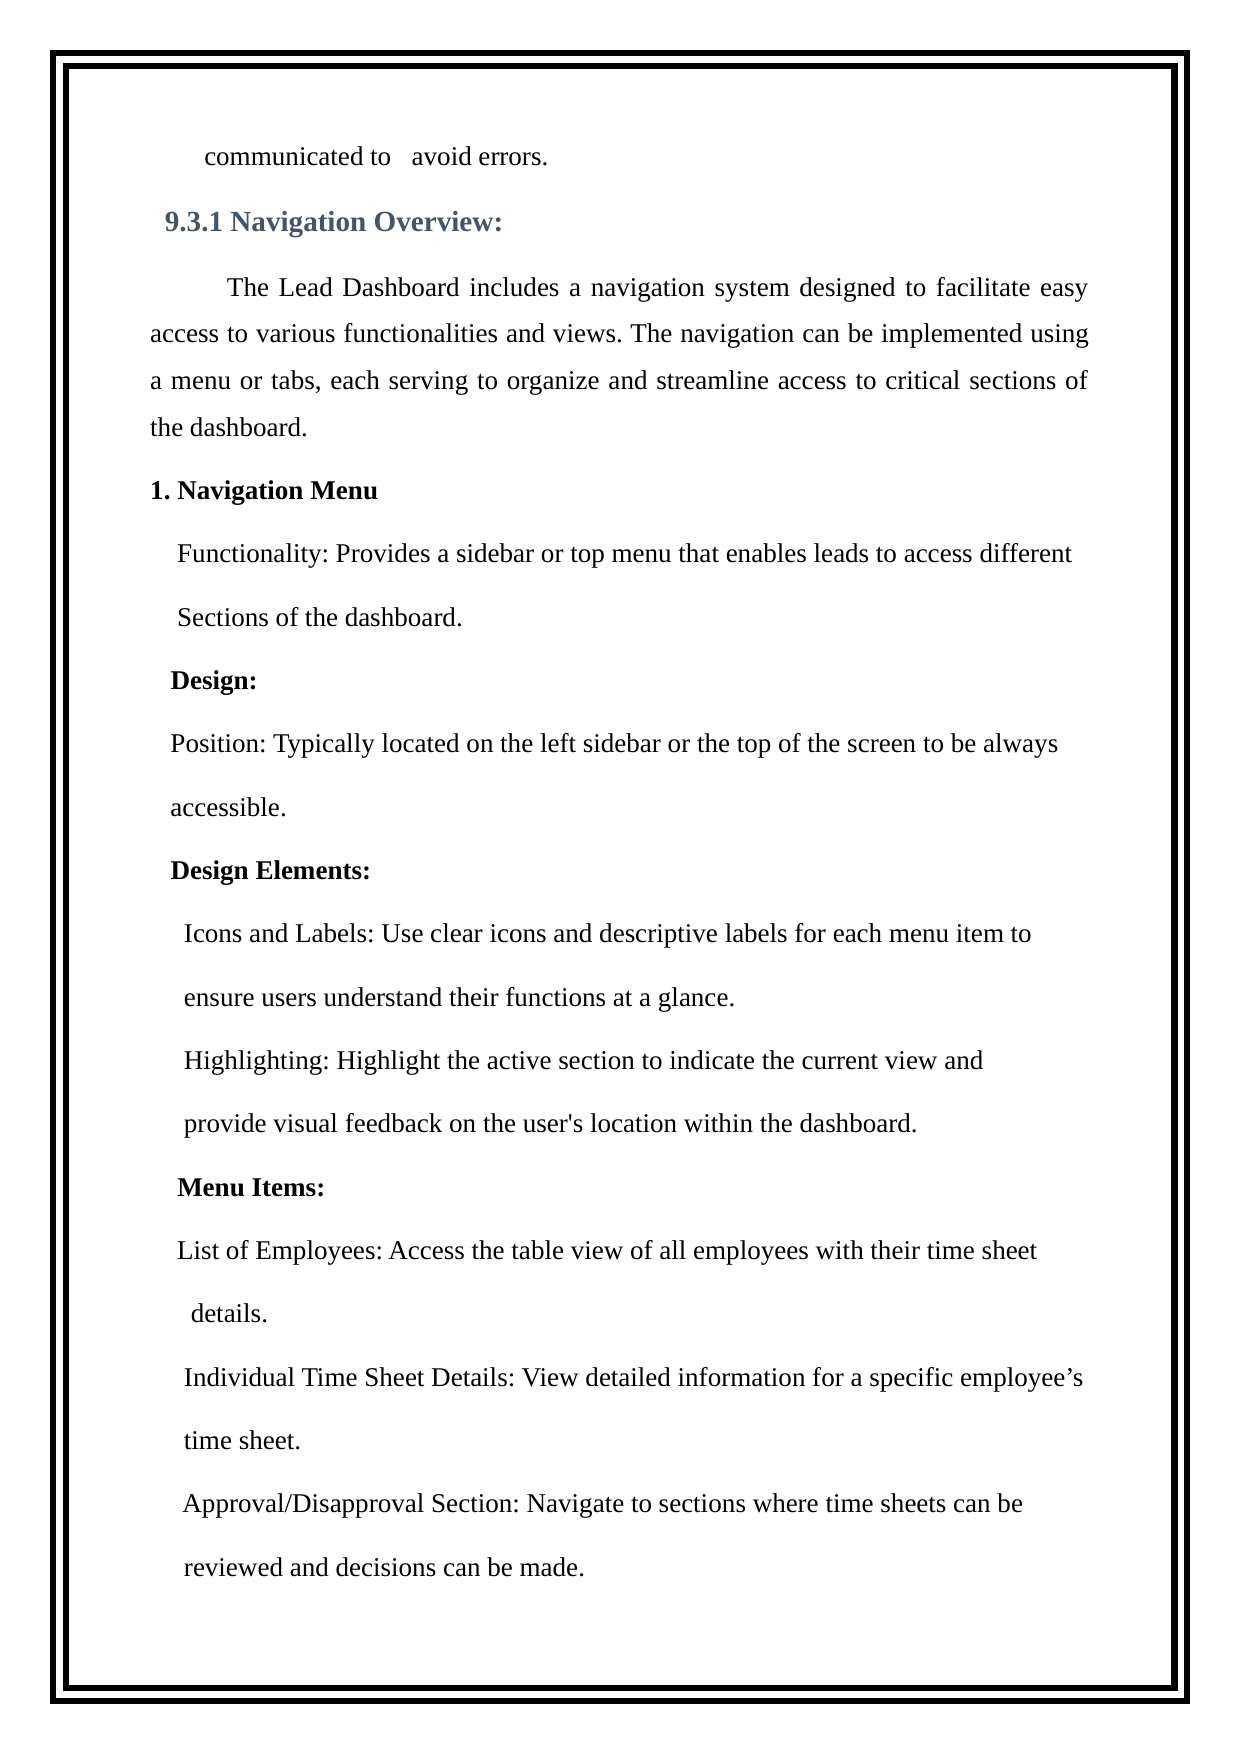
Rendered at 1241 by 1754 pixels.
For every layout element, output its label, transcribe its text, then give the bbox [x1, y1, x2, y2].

text reviewed and decisions can be made. [150, 1551, 1090, 1582]
text Individual Time Sheet Details: View detailed information for a specific employee’s [150, 1361, 1090, 1392]
text details. [150, 1297, 1090, 1329]
text Highlighting: Highlight the active section to indicate the current view and [150, 1044, 1090, 1075]
text Sections of the dashboard. [150, 601, 1090, 632]
text ensure users understand their functions at a glance. [150, 981, 1090, 1012]
text 9.3.1 Navigation Overview: [150, 204, 1090, 237]
text accessible. [150, 791, 1090, 822]
text The Lead Dashboard includes a navigation system designed to facilitate easy access to various functionalities and views. The navigation can be implemented using a menu or tabs, each serving to organize and streamline access to critical sections of the dashboard. [150, 271, 1090, 442]
text Design: [150, 664, 1090, 695]
text List of Employees: Access the table view of all employees with their time sheet [150, 1234, 1090, 1265]
text provide visual feedback on the user's location within the dashboard. [150, 1107, 1090, 1139]
text Design Elements: [150, 854, 1090, 885]
text time sheet. [150, 1424, 1090, 1455]
text Menu Items: [150, 1171, 1090, 1202]
text Approval/Disapproval Section: Navigate to sections where time sheets can be [150, 1487, 1090, 1519]
text 1. Navigation Menu [150, 474, 1090, 505]
text communicated to avoid errors. [150, 141, 1090, 172]
text Position: Typically located on the left sidebar or the top of the screen to be always [150, 727, 1090, 759]
text Icons and Labels: Use clear icons and descriptive labels for each menu item to [150, 917, 1090, 949]
text Functionality: Provides a sidebar or top menu that enables leads to access different [150, 537, 1090, 569]
